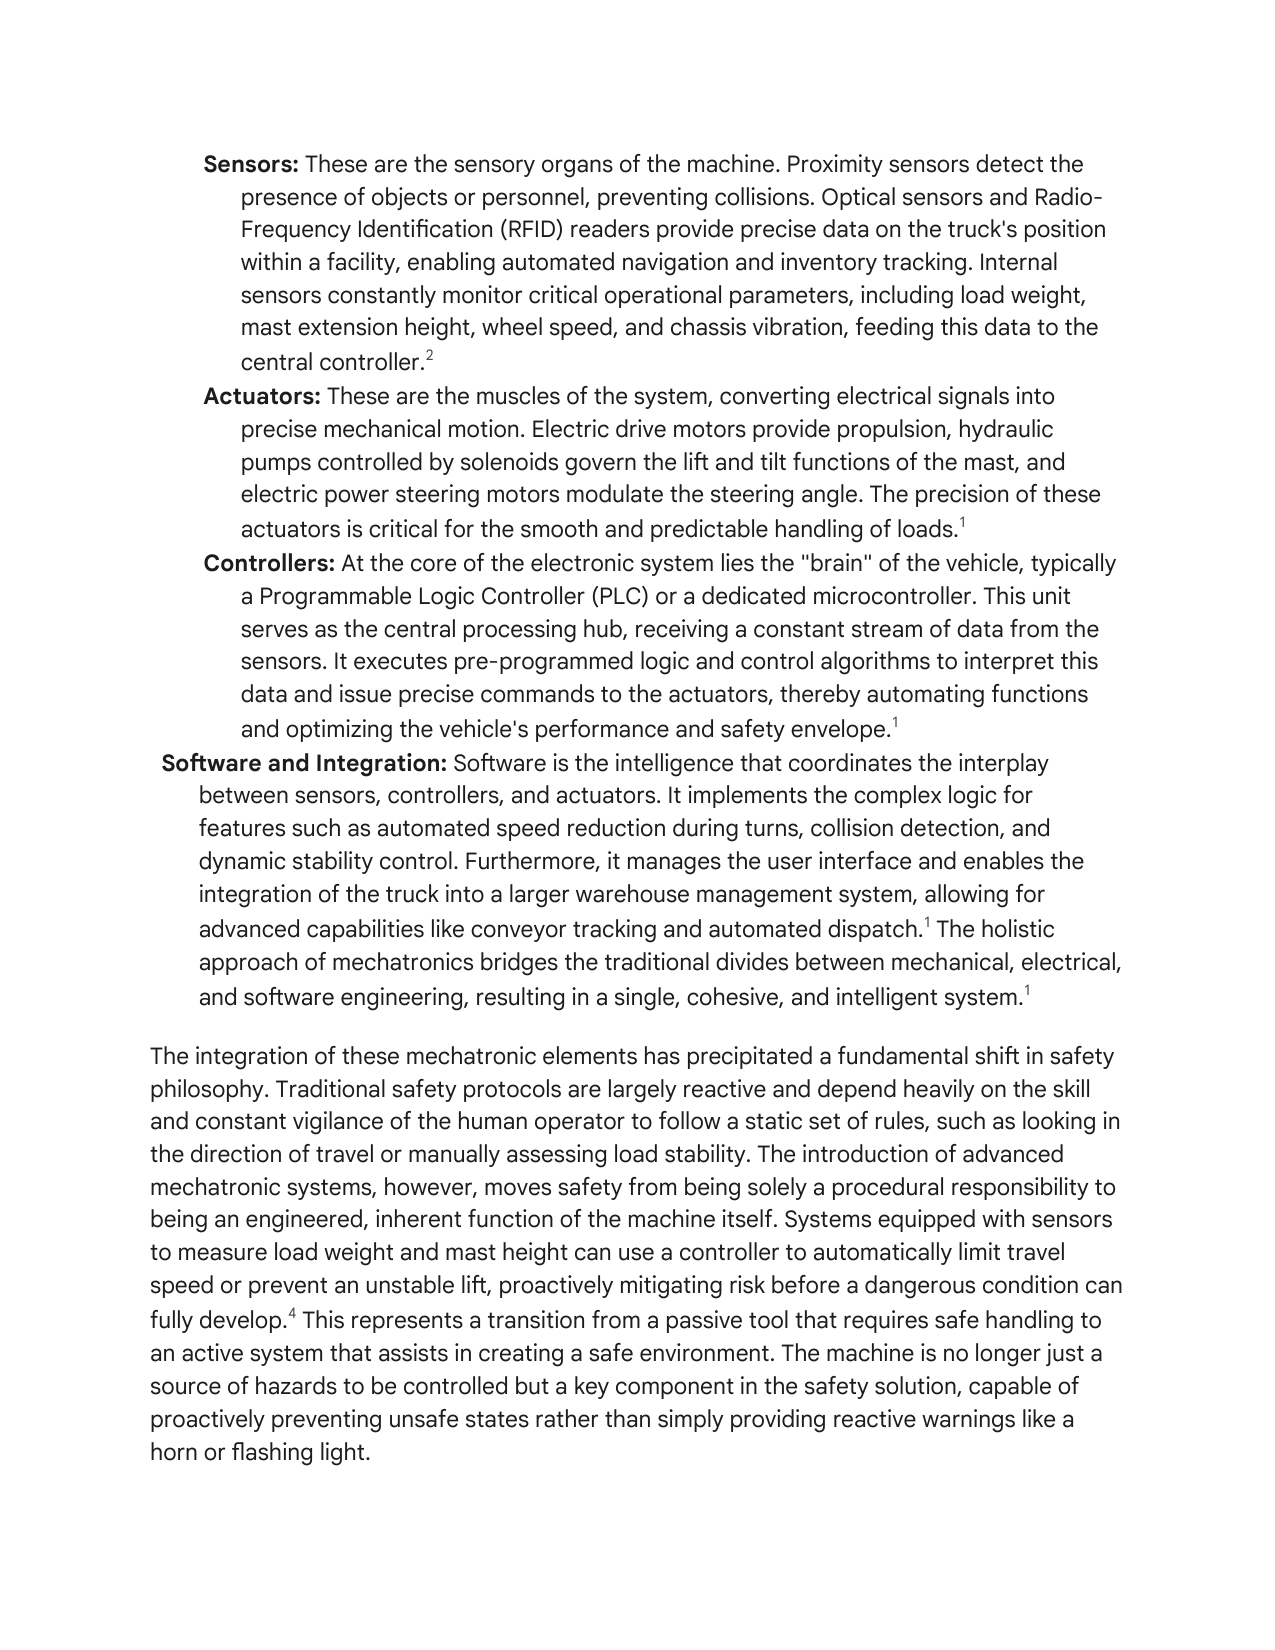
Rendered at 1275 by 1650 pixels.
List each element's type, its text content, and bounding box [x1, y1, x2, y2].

list Controllers: At the core of the electronic system lies the "brain" of the vehicle, typically a Programmable Logic Controller (PLC) or a dedicated microcontroller. This unit serves as the central processing hub, receiving a constant stream of data from the sensors. It executes pre-programmed logic and control algorithms to interpret this data and issue precise commands to the actuators, thereby automating functions and optimizing the vehicle's performance and safety envelope.1 [203, 549, 1125, 745]
text The integration of these mechatronic elements has precipitated a fundamental shift in safety philosophy. Traditional safety protocols are largely reactive and depend heavily on the skill and constant vigilance of the human operator to follow a static set of rules, such as looking in the direction of travel or manually assessing load stability. The introduction of advanced mechatronic systems, however, moves safety from being solely a procedural responsibility to being an engineered, inherent function of the machine itself. Systems equipped with sensors to measure load weight and mast height can use a controller to automatically limit travel speed or prevent an unstable lift, proactively mitigating risk before a dangerous condition can fully develop.4 This represents a transition from a passive tool that requires safe handling to an active system that assists in creating a safe environment. The machine is no longer just a source of hazards to be controlled but a key component in the safety solution, capable of proactively preventing unsafe states rather than simply providing reactive warnings like a horn or flashing light. [150, 1042, 1125, 1466]
list Software and Integration: Software is the intelligence that coordinates the interplay between sensors, controllers, and actuators. It implements the complex logic for features such as automated speed reduction during turns, collision detection, and dynamic stability control. Furthermore, it manages the user interface and enables the integration of the truck into a larger warehouse management system, allowing for advanced capabilities like conveyor tracking and automated dispatch.1 The holistic approach of mechatronics bridges the traditional divides between mechanical, electrical, and software engineering, resulting in a single, cohesive, and intelligent system.1 [161, 749, 1125, 1013]
list Actuators: These are the muscles of the system, converting electrical signals into precise mechanical motion. Electric drive motors provide propulsion, hydraulic pumps controlled by solenoids govern the lift and tilt functions of the mast, and electric power steering motors modulate the steering angle. The precision of these actuators is critical for the smooth and predictable handling of loads.1 [203, 382, 1125, 545]
list Sensors: These are the sensory organs of the machine. Proximity sensors detect the presence of objects or personnel, preventing collisions. Optical sensors and Radio-Frequency Identification (RFID) readers provide precise data on the truck's position within a facility, enabling automated navigation and inventory tracking. Internal sensors constantly monitor critical operational parameters, including load weight, mast extension height, wheel speed, and chassis vibration, feeding this data to the central controller.2 [203, 150, 1125, 378]
